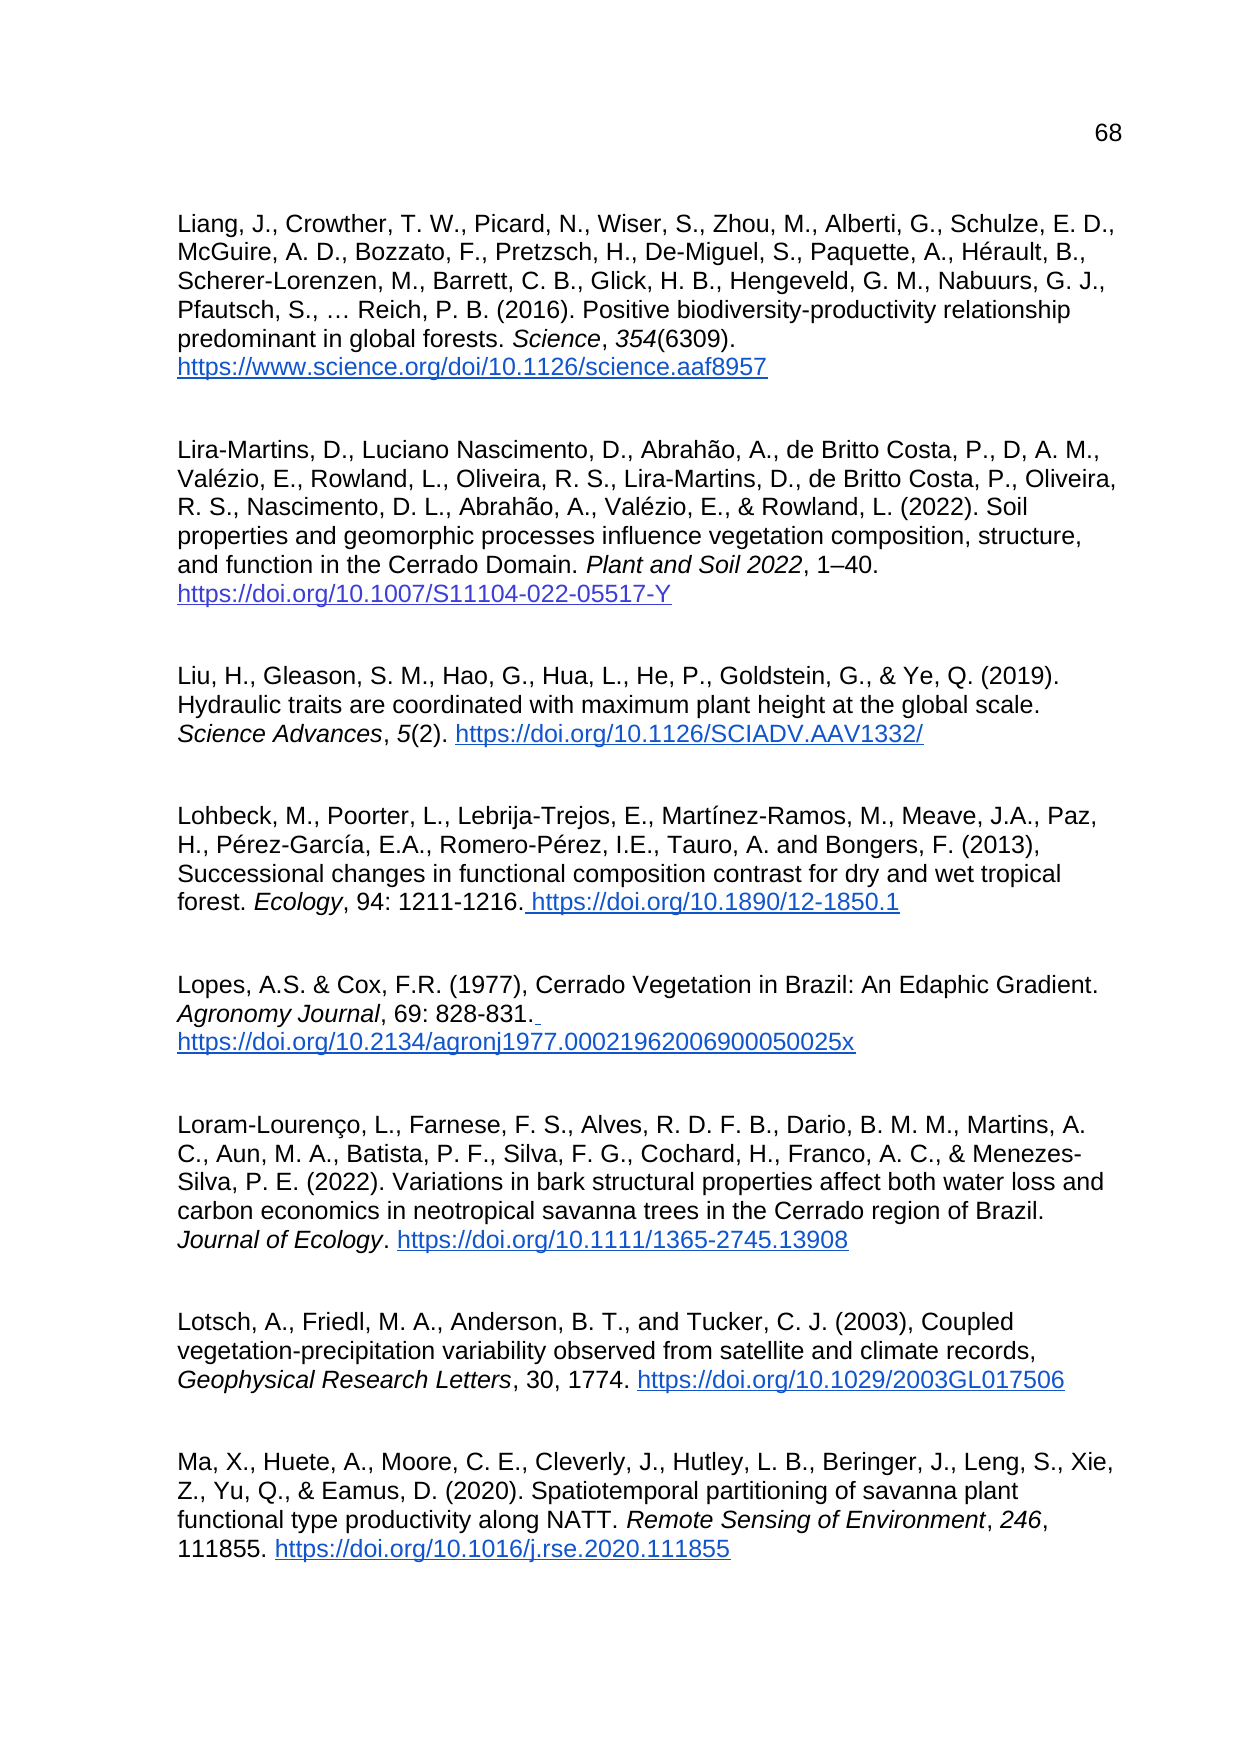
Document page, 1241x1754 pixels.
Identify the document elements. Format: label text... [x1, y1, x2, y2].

text Liang, J., Crowther, T. W., Picard, N., Wiser, S., Zhou, M., Alberti, G., Schulze, E. D., McGuire, A. D., Bozzato, F., Pretzsch, H., De-Miguel, S., Paquette, A., Hérault, B., Scherer-Lorenzen, M., Barrett, C. B., Glick, H. B., Hengeveld, G. M., Nabuurs, G. J., Pfautsch, S., … Reich, P. B. (2016). Positive biodiversity-productivity relationship predominant in global forests. Science, 354(6309). https://www.science.org/doi/10.1126/science.aaf8957 [177, 180, 1122, 381]
text Lotsch, A., Friedl, M. A., Anderson, B. T., and Tucker, C. J. (2003), Coupled vegetation-precipitation variability observed from satellite and climate records, Geophysical Research Letters, 30, 1774. https://doi.org/10.1029/2003GL017506 [177, 1279, 1122, 1394]
text Lopes, A.S. & Cox, F.R. (1977), Cerrado Vegetation in Brazil: An Edaphic Gradient. Agronomy Journal, 69: 828-831. https://doi.org/10.2134/agronj1977.00021962006900050025x [177, 941, 1122, 1056]
text Loram-Lourenço, L., Farnese, F. S., Alves, R. D. F. B., Dario, B. M. M., Martins, A. C., Aun, M. A., Batista, P. F., Silva, F. G., Cochard, H., Franco, A. C., & Menezes-Silva, P. E. (2022). Variations in bark structural properties affect both water loss and carbon economics in neotropical savanna trees in the Cerrado region of Brazil. Journal of Ecology. https://doi.org/10.1111/1365-2745.13908 [177, 1081, 1122, 1254]
text Liu, H., Gleason, S. M., Hao, G., Hua, L., He, P., Goldstein, G., & Ye, Q. (2019). Hydraulic traits are coordinated with maximum plant height at the global scale. Science Advances, 5(2). https://doi.org/10.1126/SCIADV.AAV1332/ [177, 632, 1122, 747]
text Lohbeck, M., Poorter, L., Lebrija-Trejos, E., Martínez-Ramos, M., Meave, J.A., Paz, H., Pérez-García, E.A., Romero-Pérez, I.E., Tauro, A. and Bongers, F. (2013), Successional changes in functional composition contrast for dry and wet tropical forest. Ecology, 94: 1211-1216. https://doi.org/10.1890/12-1850.1 [177, 772, 1122, 916]
text Ma, X., Huete, A., Moore, C. E., Cleverly, J., Hutley, L. B., Beringer, J., Leng, S., Xie, Z., Yu, Q., & Eamus, D. (2020). Spatiotemporal partitioning of savanna plant functional type productivity along NATT. Remote Sensing of Environment, 246, 111855. https://doi.org/10.1016/j.rse.2020.111855 [177, 1419, 1122, 1562]
text Lira-Martins, D., Luciano Nascimento, D., Abrahão, A., de Britto Costa, P., D, A. M., Valézio, E., Rowland, L., Oliveira, R. S., Lira-Martins, D., de Britto Costa, P., Oliveira, R. S., Nascimento, D. L., Abrahão, A., Valézio, E., & Rowland, L. (2022). Soil properties and geomorphic processes influence vegetation composition, structure, and function in the Cerrado Domain. Plant and Soil 2022, 1–40. https://doi.org/10.1007/S11104-022-05517-Y [177, 406, 1122, 607]
